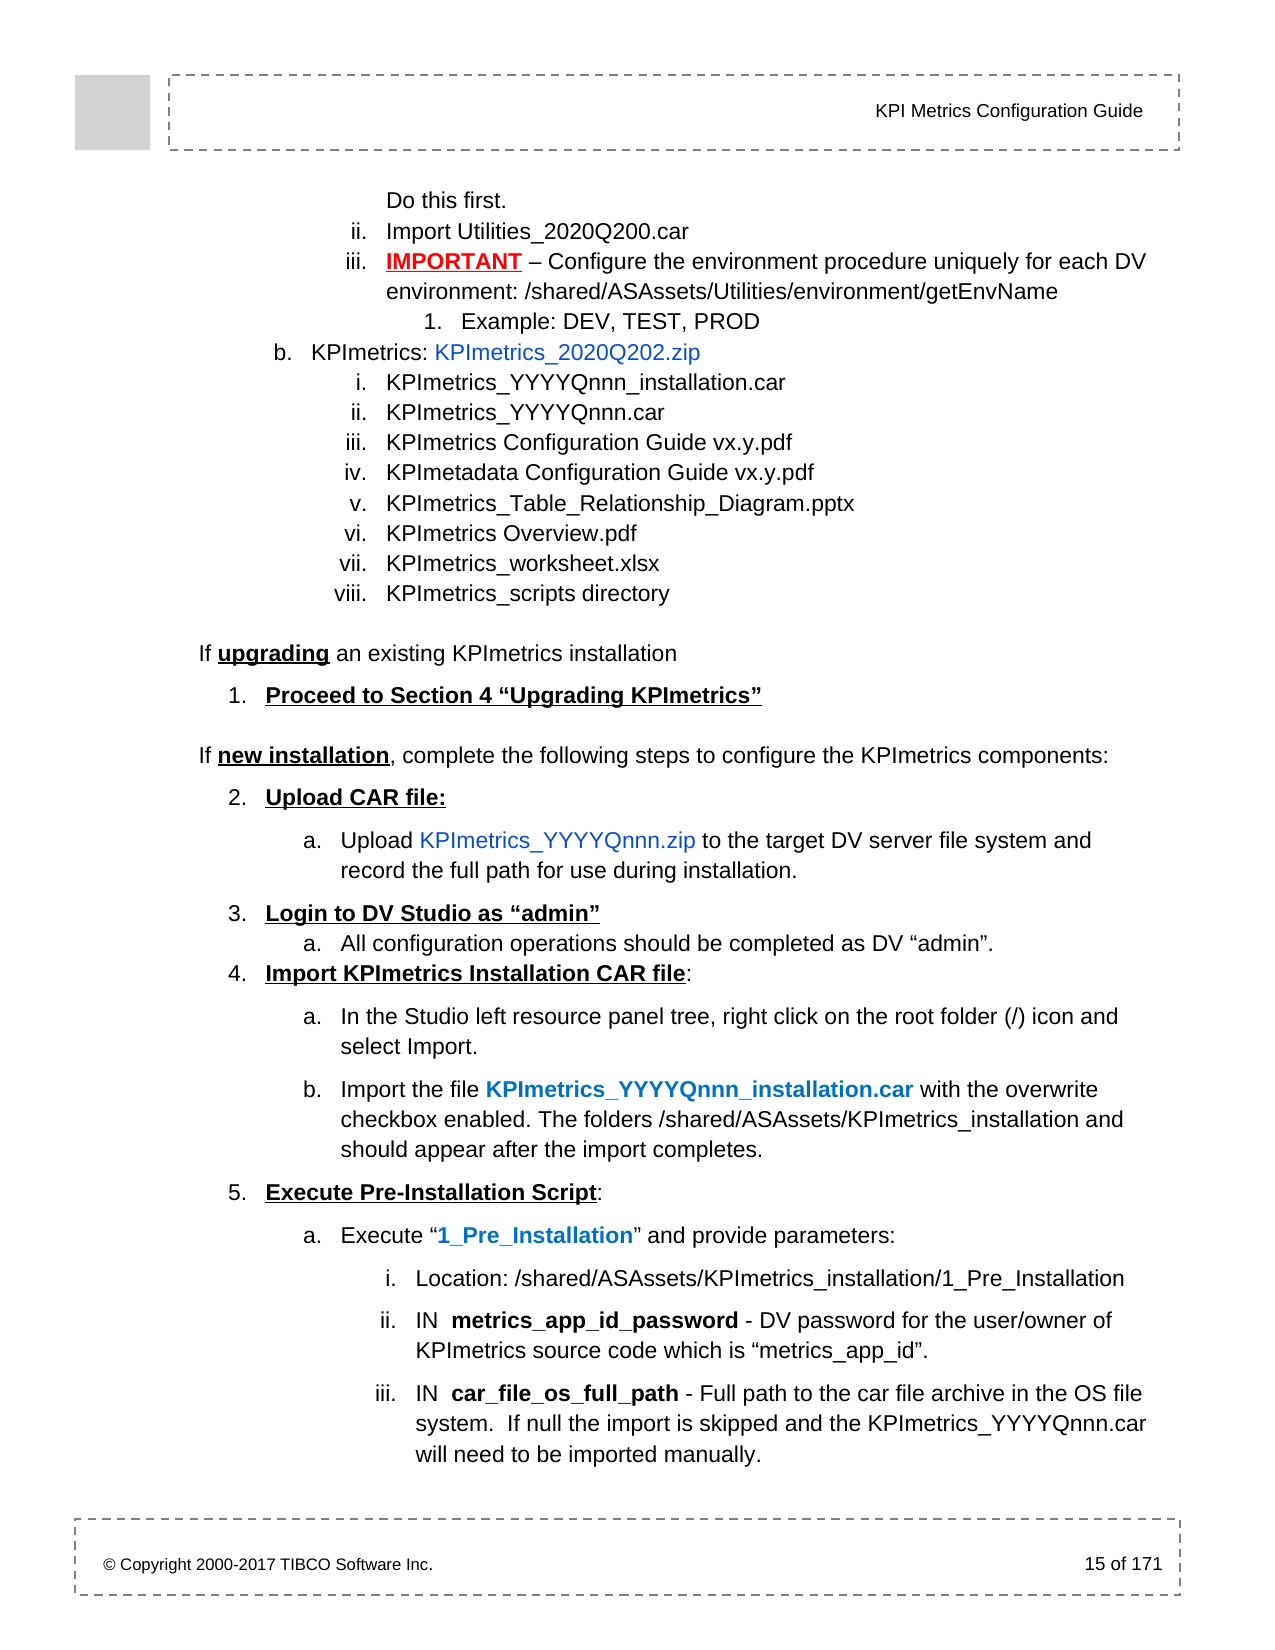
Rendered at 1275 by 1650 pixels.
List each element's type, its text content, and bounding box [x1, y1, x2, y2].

list Proceed to Section 4 “Upgrading KPImetrics” [228, 682, 1162, 709]
list IMPORTANT – Configure the environment procedure uniquely for each DV environment: /shared/ASAssets/Utilities/environment/getEnvName [367, 248, 1162, 304]
list KPImetrics_scripts directory [367, 580, 1162, 607]
list KPImetrics_Table_Relationship_Diagram.pptx [367, 489, 1162, 516]
text If upgrading an existing KPImetrics installation [198, 639, 1162, 666]
list KPImetrics Configuration Guide vx.y.pdf [367, 429, 1162, 456]
list Upload CAR file: [228, 784, 1162, 811]
list Execute “1_Pre_Installation” and provide parameters: [303, 1222, 1162, 1248]
list Location: /shared/ASAssets/KPImetrics_installation/1_Pre_Installation [397, 1264, 1162, 1291]
list Upload KPImetrics_YYYYQnnn.zip to the target DV server file system and record the full path for use during installation. [303, 827, 1162, 884]
list KPImetrics_worksheet.xlsx [367, 550, 1162, 576]
list IN metrics_app_id_password - DV password for the user/owner of KPImetrics source code which is “metrics_app_id”. [397, 1307, 1162, 1364]
text If new installation, complete the following steps to configure the KPImetrics components: [198, 742, 1162, 768]
list All configuration operations should be completed as DV “admin”. [303, 930, 1162, 957]
list In the Studio left resource panel tree, right click on the root folder (/) icon and select Import. [303, 1003, 1162, 1060]
list Import the file KPImetrics_YYYYQnnn_installation.car with the overwrite checkbox enabled. The folders /shared/ASAssets/KPImetrics_installation and should appear after the import completes. [303, 1076, 1162, 1163]
list KPImetrics Overview.pdf [367, 520, 1162, 546]
list Login to DV Studio as “admin” [228, 900, 1162, 926]
list KPImetadata Configuration Guide vx.y.pdf [367, 459, 1162, 486]
list IN car_file_os_full_path - Full path to the car file archive in the OS file system. If null the import is skipped and the KPImetrics_YYYYQnnn.car will need to be imported manually. [397, 1380, 1162, 1467]
list KPImetrics: KPImetrics_2020Q202.zip [273, 338, 1162, 365]
list KPImetrics_YYYYQnnn.car [367, 399, 1162, 425]
list KPImetrics_YYYYQnnn_installation.car [367, 369, 1162, 395]
list Import KPImetrics Installation CAR file: [228, 960, 1162, 987]
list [367, 187, 1162, 214]
list Import Utilities_2020Q200.car [367, 218, 1162, 244]
list Execute Pre-Installation Script: [228, 1179, 1162, 1206]
list Example: DEV, TEST, PROD [423, 308, 1162, 335]
